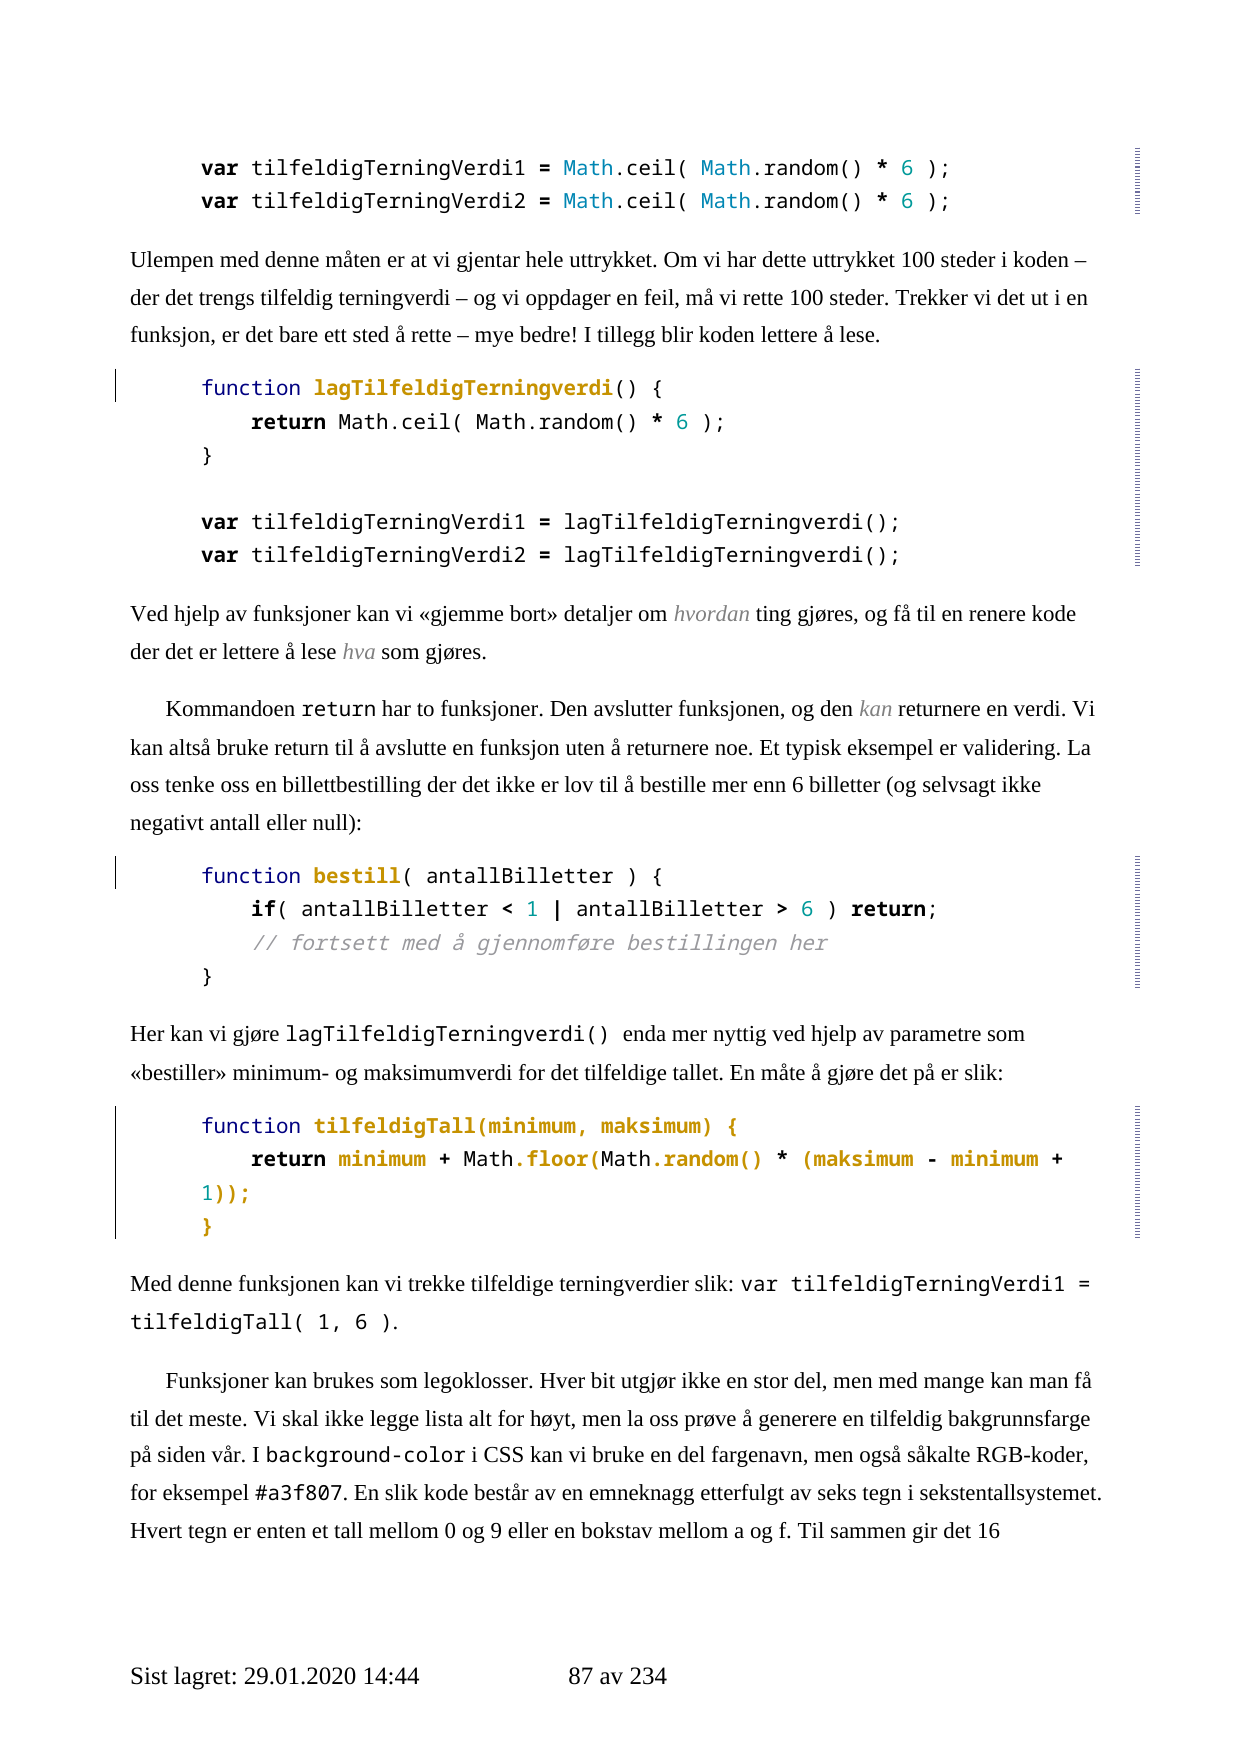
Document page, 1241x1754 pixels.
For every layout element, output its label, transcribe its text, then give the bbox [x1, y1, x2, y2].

text Med denne funksjonen kan vi trekke tilfeldige terningverdier slik: var tilfeldigTerningVerdi1 = tilfeldigTall( 1, 6 ). [130, 1260, 1110, 1335]
text function bestill( antallBilletter ) { if( antallBilletter < 1 | antallBilletter > 6 ) return; // fortsett med å gjennomføre bestillingen her } [201, 856, 1140, 989]
text Kommandoen return har to funksjoner. Den avslutter funksjonen, og den kan returnere en verdi. Vi kan altså bruke return til å avslutte en funksjon uten å returnere noe. Et typisk eksempel er validering. La oss tenke oss en billettbestilling der det ikke er lov til å bestille mer enn 6 billetter (og selvsagt ikke negativt antall eller null): [130, 685, 1110, 835]
text var tilfeldigTerningVerdi1 = Math.ceil( Math.random() * 6 ); var tilfeldigTerningVerdi2 = Math.ceil( Math.random() * 6 ); [201, 148, 1140, 214]
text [130, 1356, 1110, 1543]
text Her kan vi gjøre lagTilfeldigTerningverdi() enda mer nyttig ved hjelp av parametre som «bestiller» minimum- og maksimumverdi for det tilfeldige tallet. En måte å gjøre det på er slik: [130, 1010, 1110, 1085]
text function tilfeldigTall(minimum, maksimum) { return minimum + Math.floor(Math.random() * (maksimum - minimum + 1)); } [201, 1106, 1140, 1239]
text Ulempen med denne måten er at vi gjentar hele uttrykket. Om vi har dette uttrykket 100 steder i koden – der det trengs tilfeldig terningverdi – og vi oppdager en feil, må vi rette 100 steder. Trekker vi det ut i en funksjon, er det bare ett sted å rette – mye bedre! I tillegg blir koden lettere å lese. [130, 235, 1110, 348]
text function lagTilfeldigTerningverdi() { return Math.ceil( Math.random() * 6 ); } var tilfeldigTerningVerdi1 = lagTilfeldigTerningverdi(); var tilfeldigTerningVerdi2 = lagTilfeldigTerningverdi(); [201, 368, 1140, 568]
text Ved hjelp av funksjoner kan vi «gjemme bort» detaljer om hvordan ting gjøres, og få til en renere kode der det er lettere å lese hva som gjøres. [130, 589, 1110, 664]
